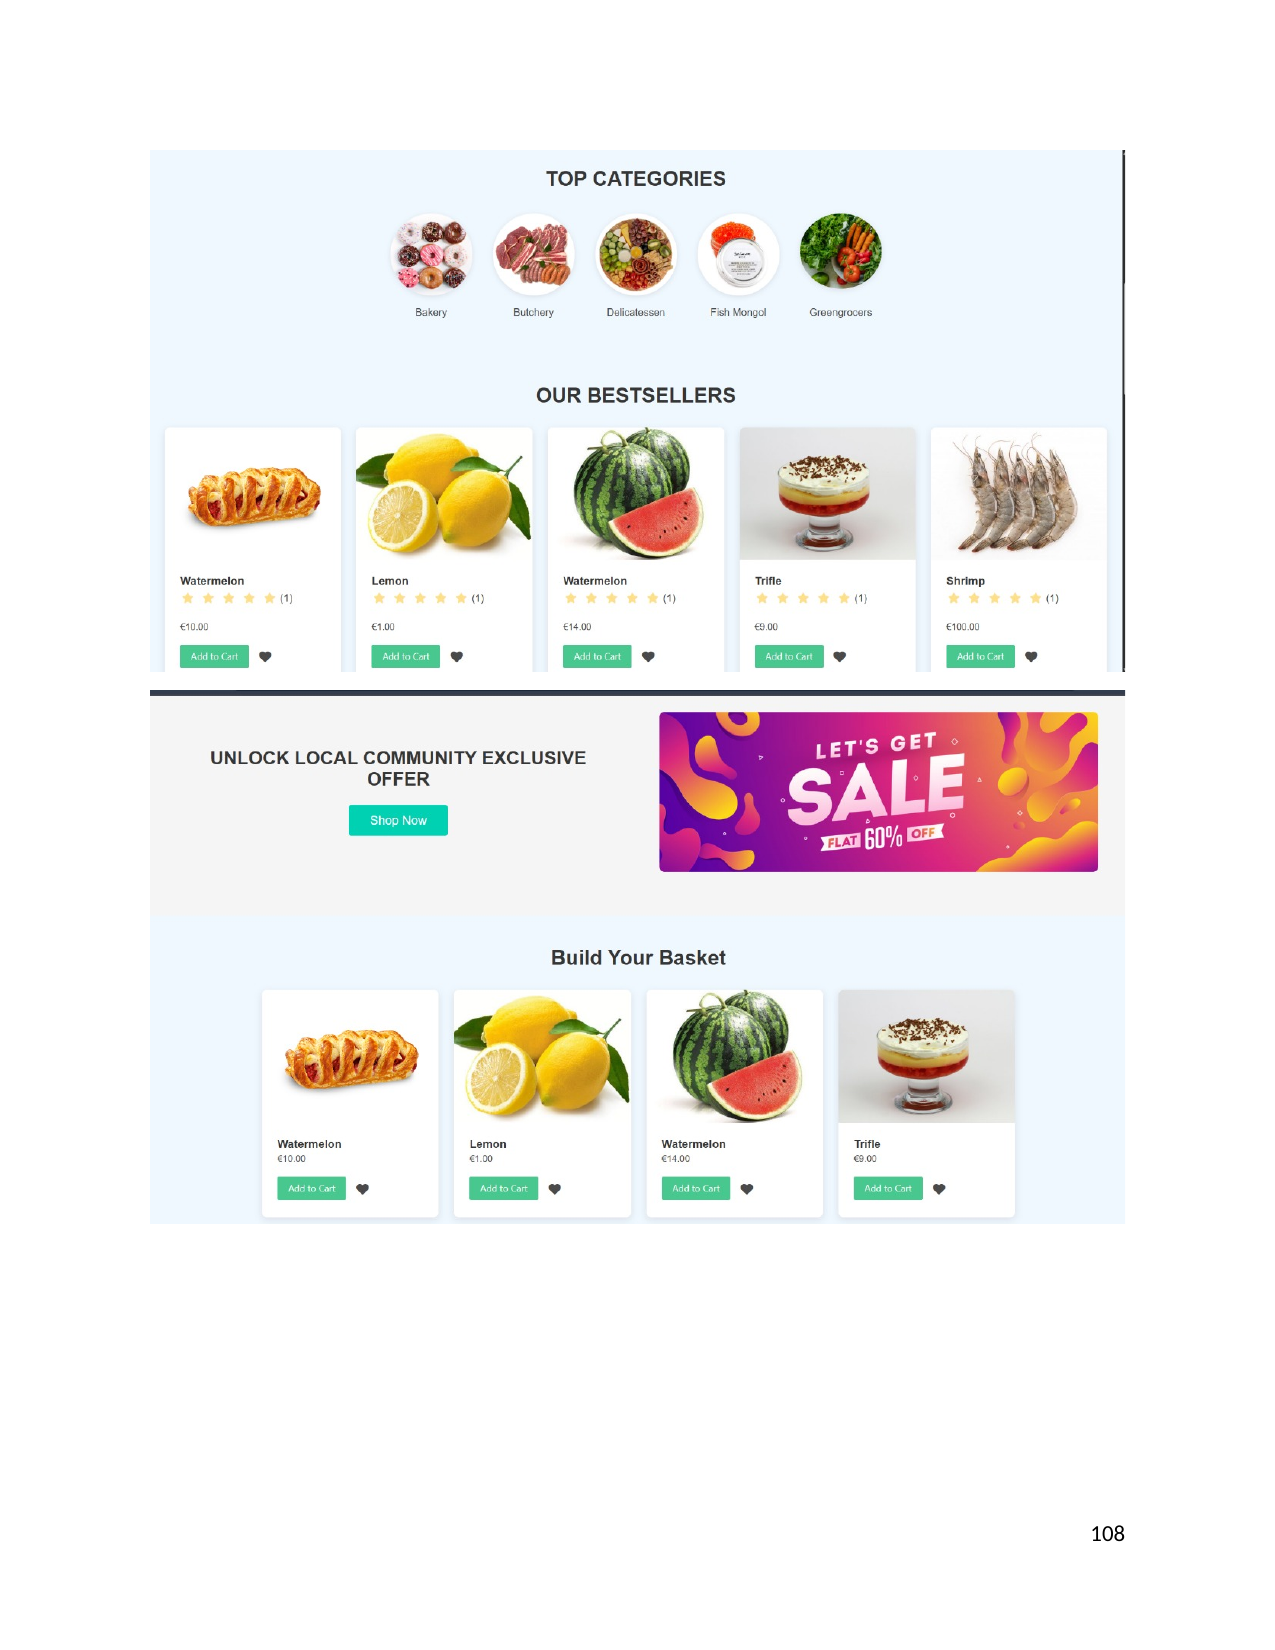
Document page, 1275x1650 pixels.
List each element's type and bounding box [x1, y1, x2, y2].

picture [150, 150, 1125, 672]
picture [150, 690, 1125, 1224]
